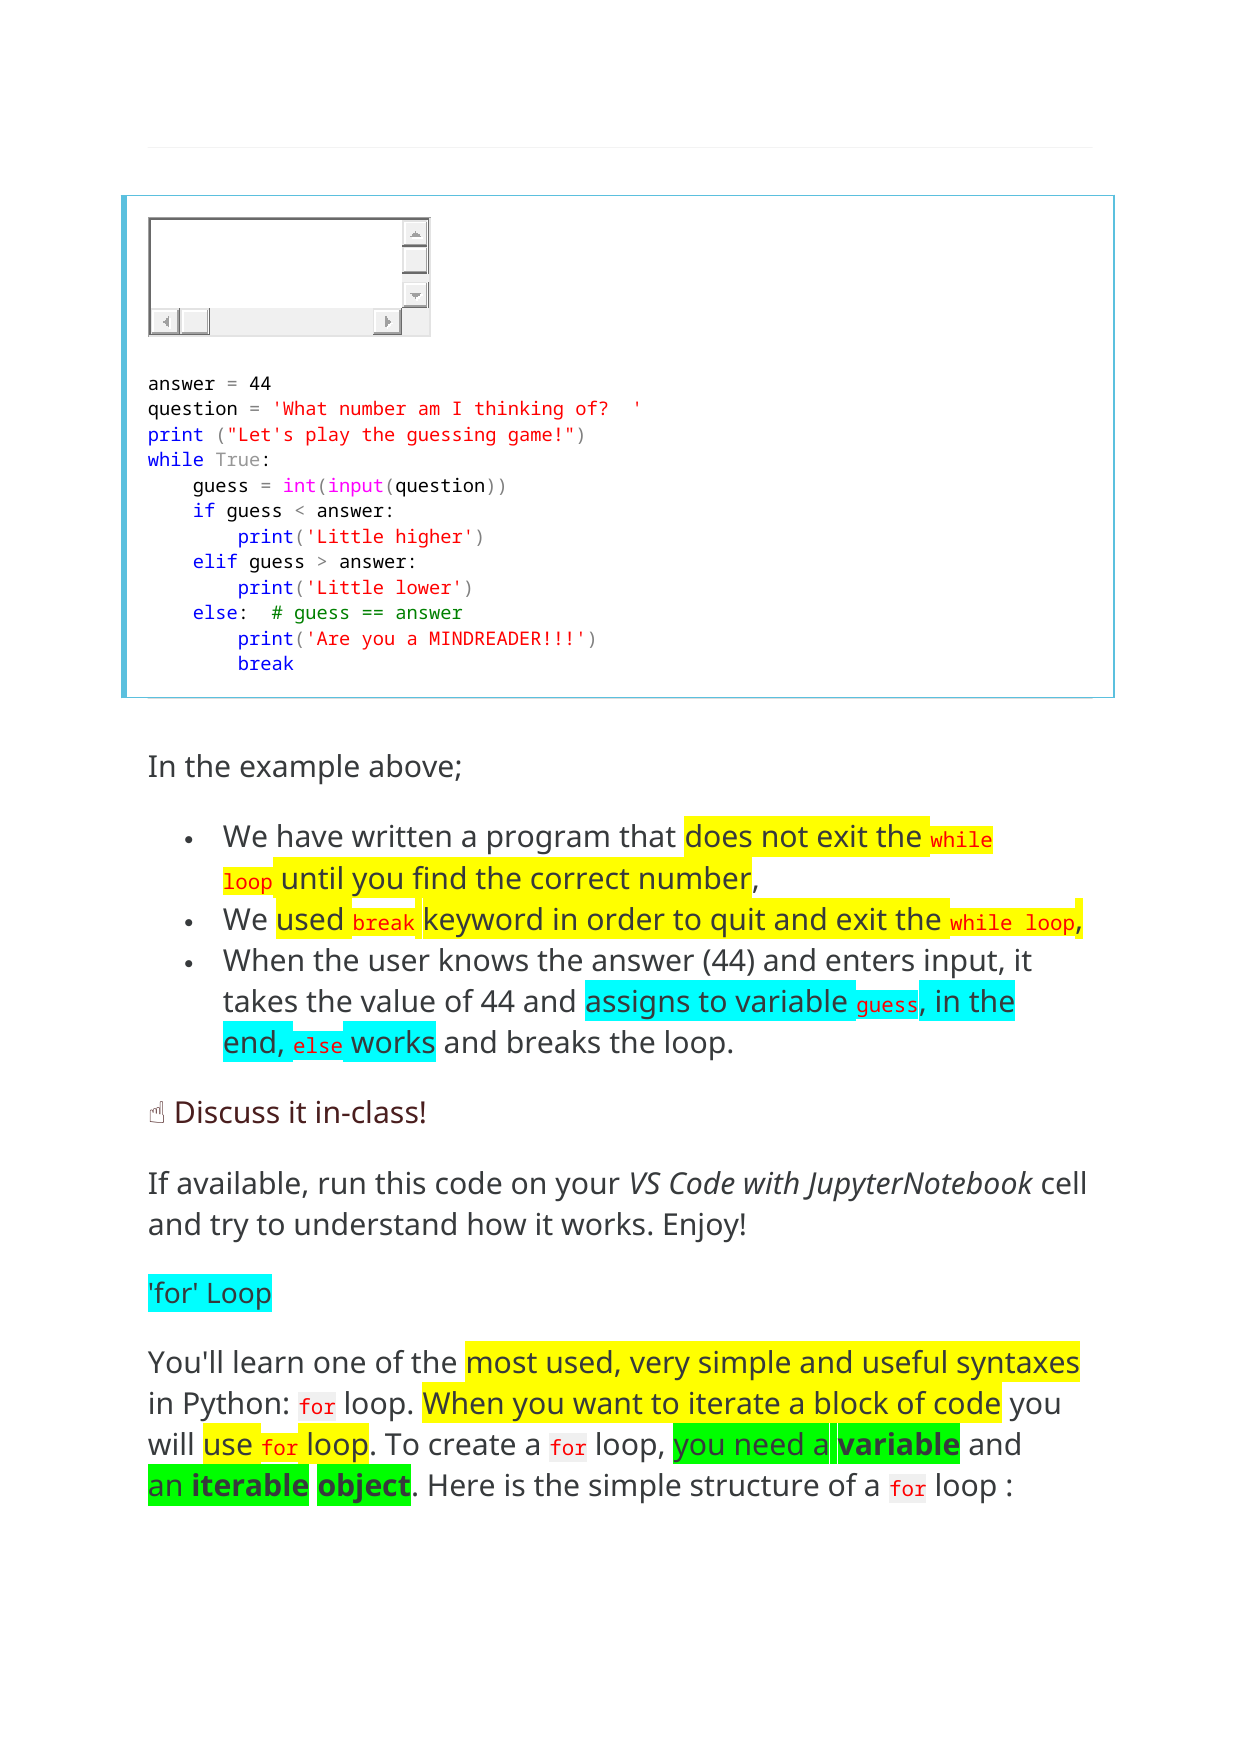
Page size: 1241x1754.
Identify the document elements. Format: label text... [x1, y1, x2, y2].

text If available, run this code on your VS Code with JupyterNotebook cell and try to understand how it works. Enjoy! [148, 1162, 1093, 1244]
text print ("Let's play the guessing game!") [148, 421, 1093, 446]
text print('Little higher') [148, 523, 1093, 548]
subtitle 'for' Loop [148, 1273, 1093, 1312]
text answer = 44 [127, 347, 1113, 395]
list We have written a program that does not exit the while loop until you find the correct number, [185, 816, 684, 898]
text elif guess > answer: [148, 548, 1093, 574]
text else: # guess == answer [148, 599, 1093, 625]
text ☝ Discuss it in-class! [148, 1092, 1093, 1133]
list We have written a program that does not exit the while loop until you find the correct number, [752, 816, 1093, 898]
text break [127, 628, 1113, 697]
text print('Little lower') [148, 574, 1093, 599]
text if guess < answer: [148, 497, 1093, 523]
text In the example above; [148, 745, 1093, 786]
text guess = int(input(question)) [148, 472, 1093, 497]
text while True: [148, 446, 1093, 472]
list When the user knows the answer (44) and enters input, it takes the value of 44 and assigns to variable guess, in the end, else works and breaks the loop. [185, 939, 1093, 1062]
text question = 'What number am I thinking of? ' [148, 395, 1093, 421]
text You'll learn one of the most used, very simple and useful syntaxes in Python: for loop. When you want to iterate a block of code you will use for loop. To create a for loop, you need a variable and an iterable object. Here is the simple structure of a for loop : [148, 1341, 1093, 1506]
